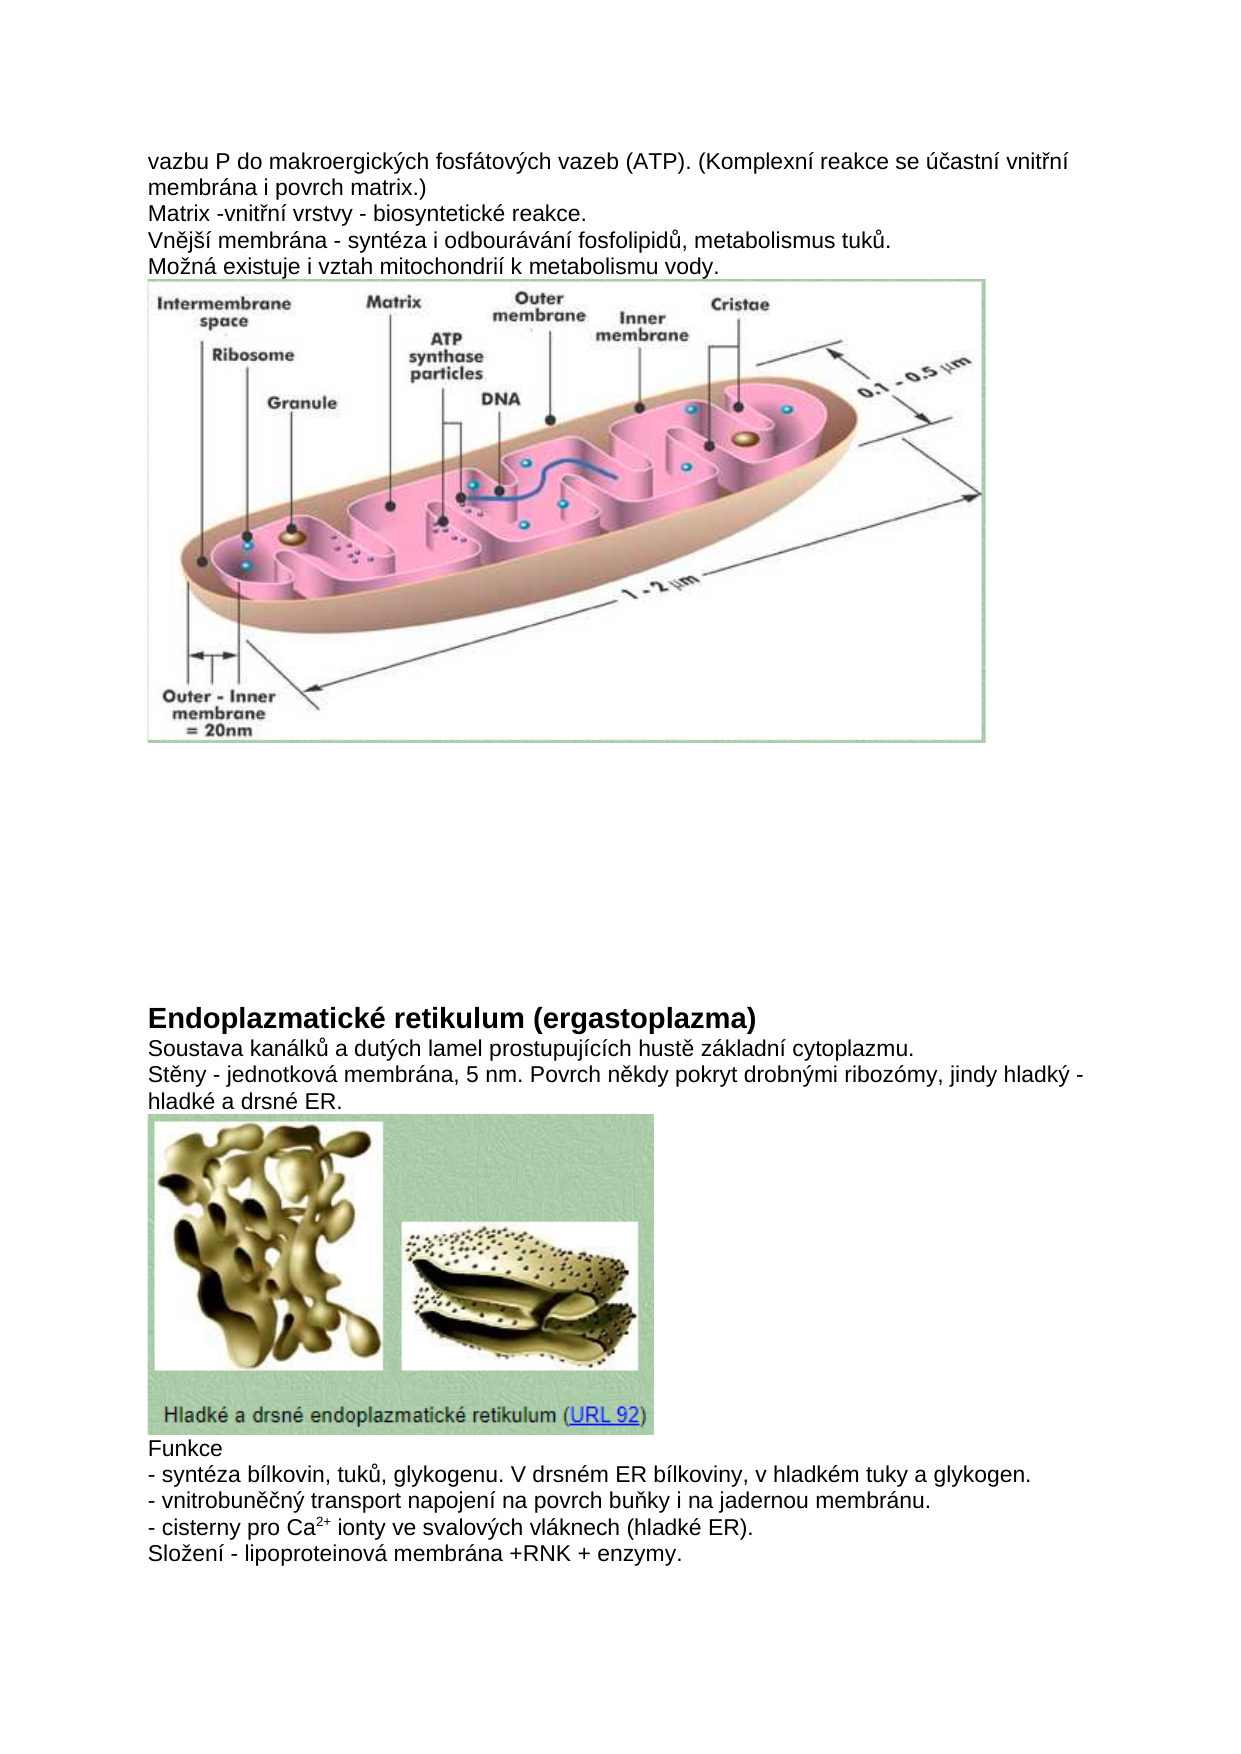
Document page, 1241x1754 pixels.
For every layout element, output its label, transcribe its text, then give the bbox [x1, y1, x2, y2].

text - vnitrobuněčný transport napojení na povrch buňky i na jadernou membránu. [148, 1487, 1093, 1514]
picture [147, 279, 986, 743]
text Matrix -vnitřní vrstvy - biosyntetické reakce. [148, 200, 1093, 227]
text Vnější membrána - syntéza i odbourávání fosfolipidů, metabolismus tuků. [148, 227, 1093, 253]
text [148, 148, 1093, 200]
text Endoplazmatické retikulum (ergastoplazma) [148, 1002, 1093, 1035]
text Složení - lipoproteinová membrána +RNK + enzymy. [148, 1540, 1093, 1566]
text Stěny - jednotková membrána, 5 nm. Povrch někdy pokryt drobnými ribozómy, jindy hladký - hladké a drsné ER. [148, 1061, 1093, 1114]
picture [147, 1114, 654, 1435]
text Soustava kanálků a dutých lamel prostupujících hustě základní cytoplazmu. [148, 1035, 1093, 1061]
text - cisterny pro Ca2+ ionty ve svalových vláknech (hladké ER). [148, 1514, 1093, 1540]
text Možná existuje i vztah mitochondrií k metabolismu vody. [148, 253, 1093, 279]
text Funkce [148, 1434, 1093, 1461]
text - syntéza bílkovin, tuků, glykogenu. V drsném ER bílkoviny, v hladkém tuky a glykogen. [148, 1461, 1093, 1487]
